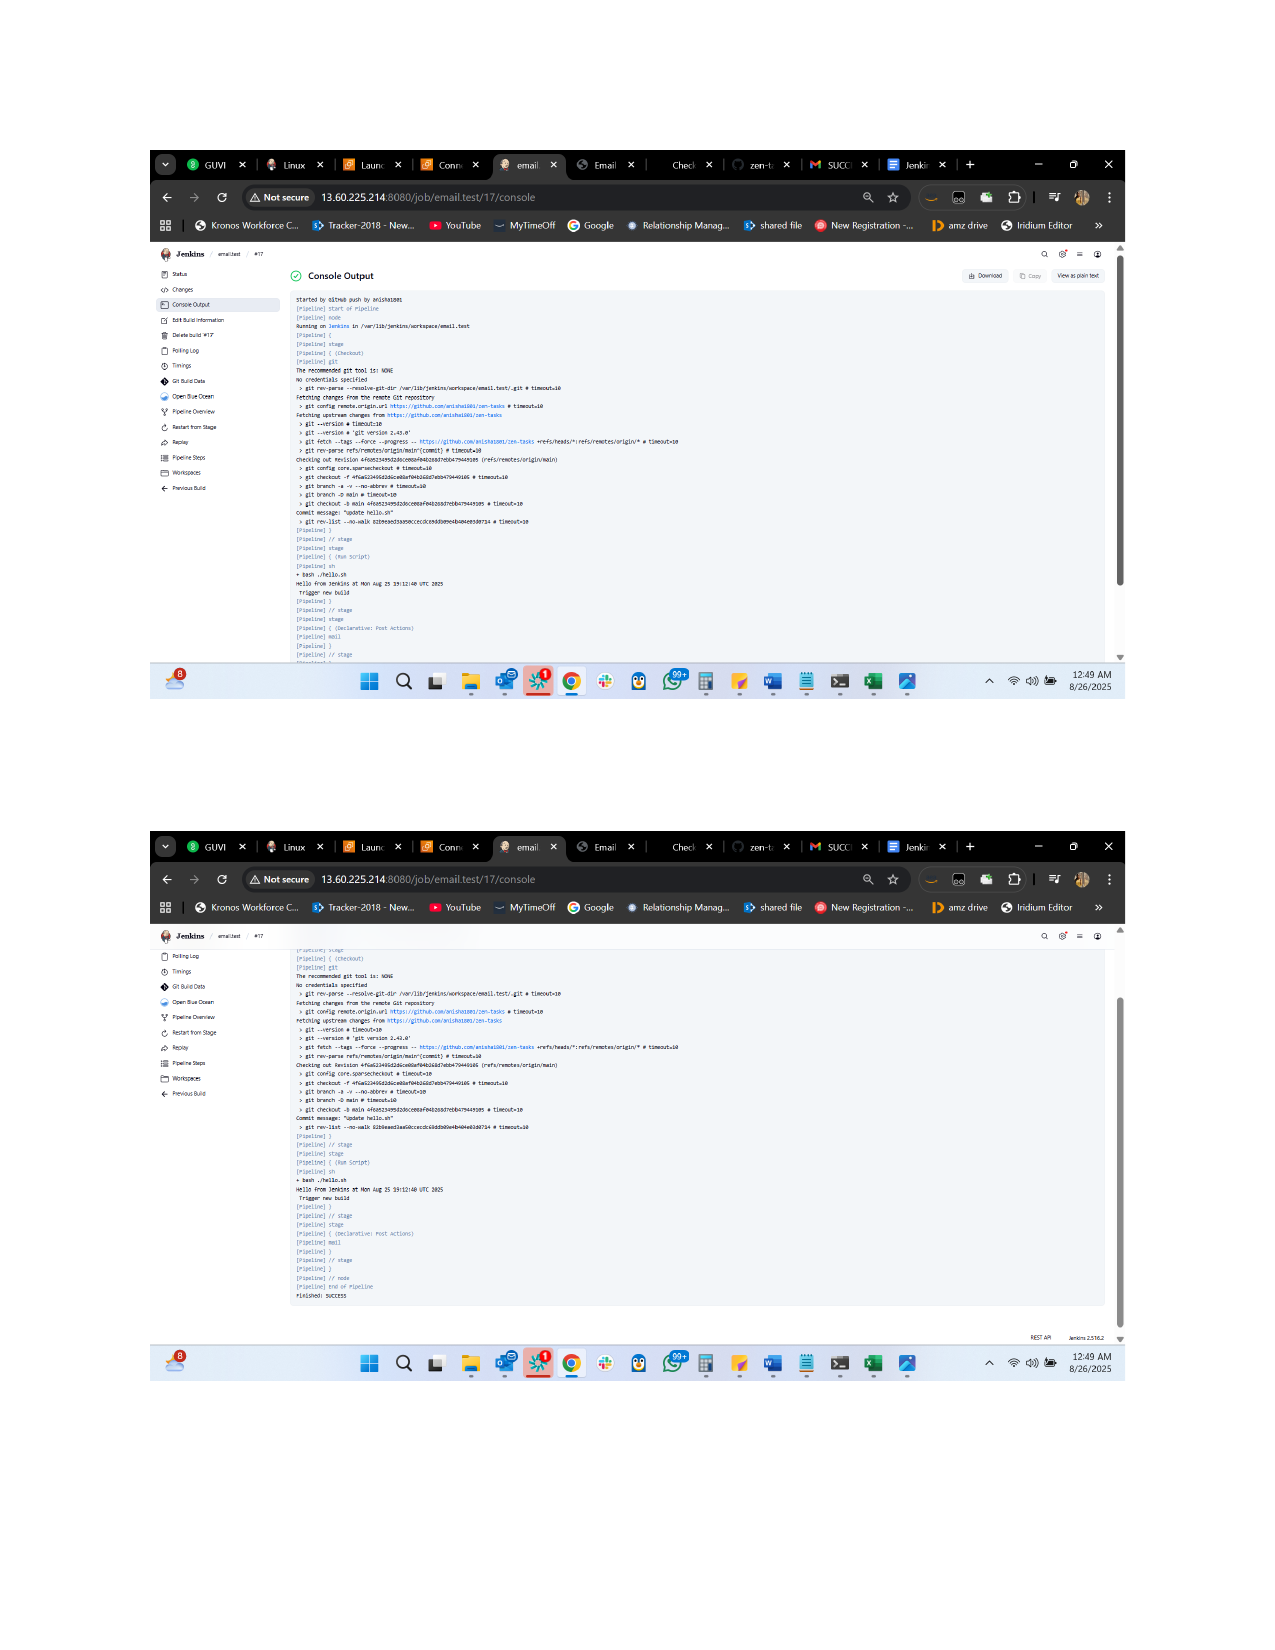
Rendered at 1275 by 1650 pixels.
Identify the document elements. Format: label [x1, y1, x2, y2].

picture [150, 831, 1125, 1381]
picture [150, 150, 1125, 699]
